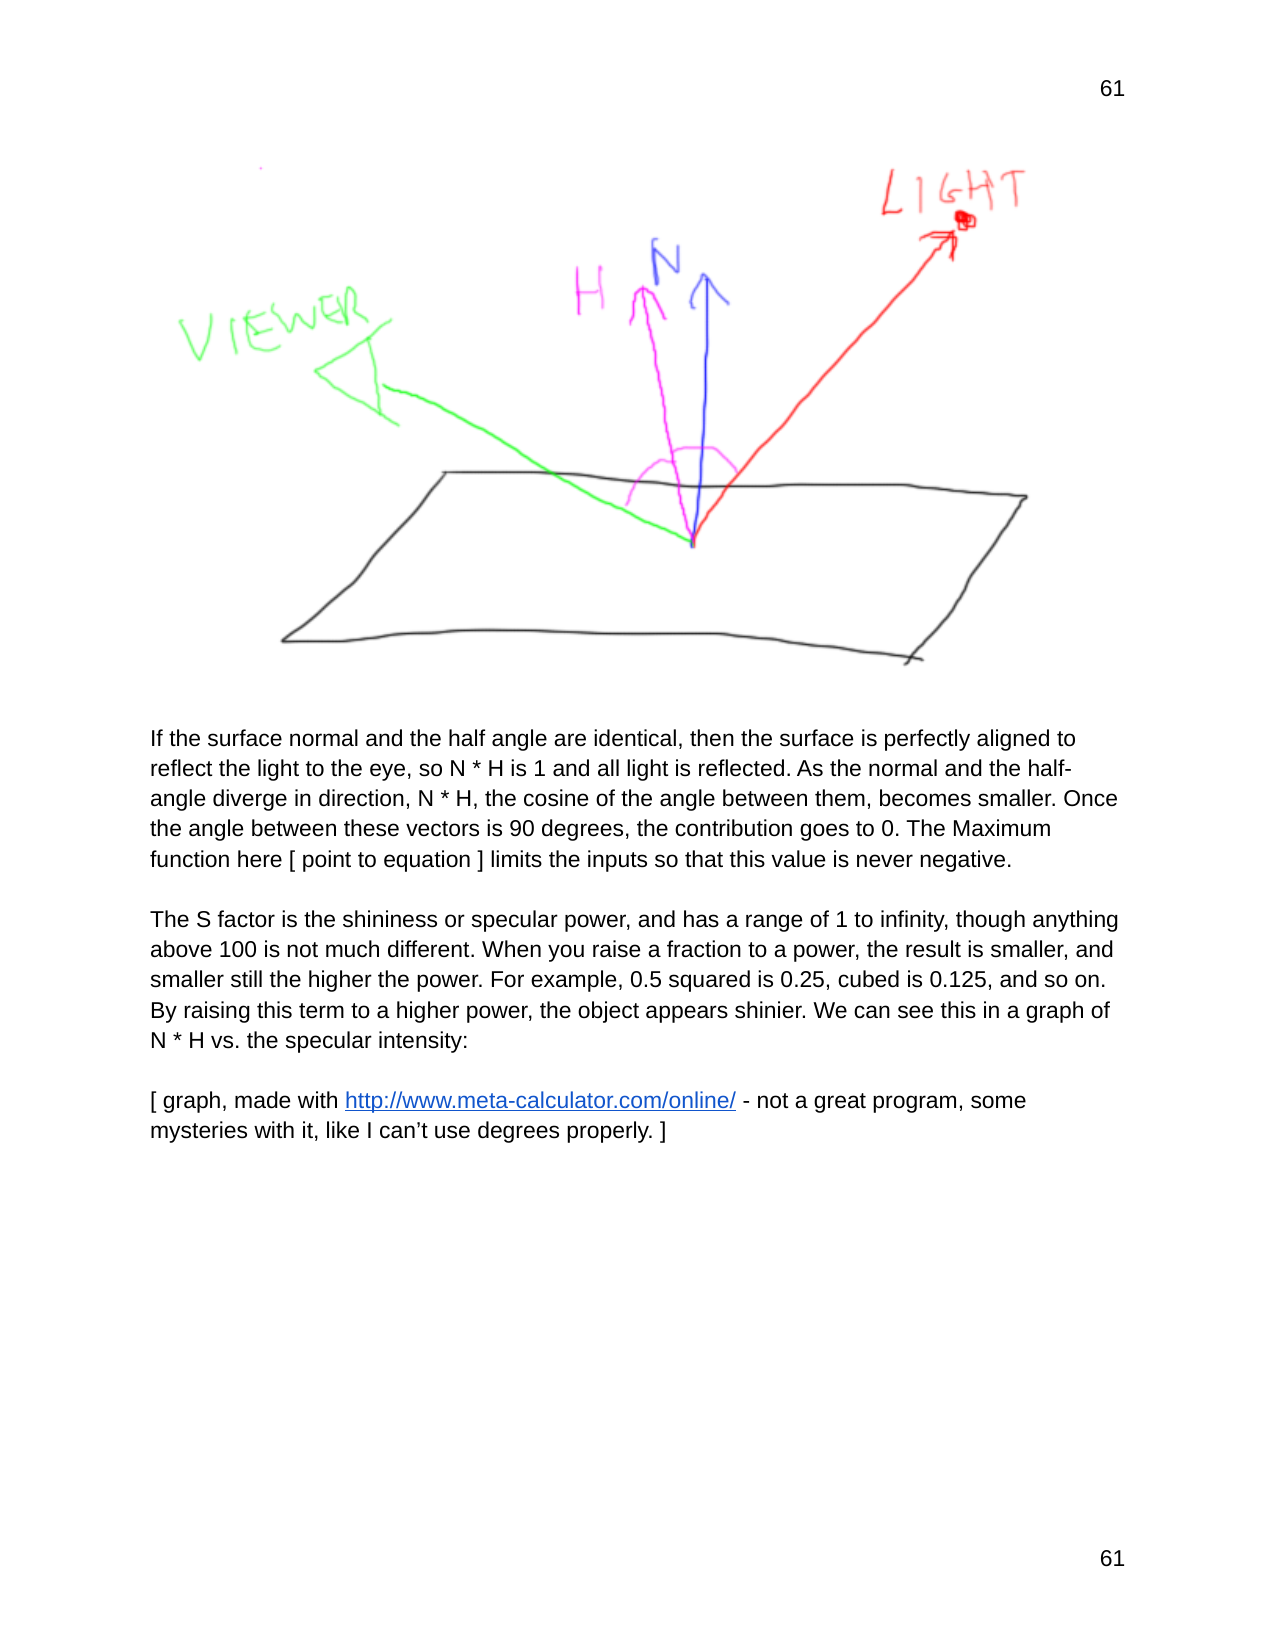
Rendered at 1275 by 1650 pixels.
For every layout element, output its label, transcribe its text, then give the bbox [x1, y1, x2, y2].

picture [168, 150, 1087, 691]
text If the surface normal and the half angle are identical, then the surface is perfectly aligned to reflect the light to the eye, so N * H is 1 and all light is reflected. As the normal and the half-angle diverge in direction, N * H, the cosine of the angle between them, becomes smaller. Once the angle between these vectors is 90 degrees, the contribution goes to 0. The Maximum function here [ point to equation ] limits the inputs so that this value is never negative. [150, 725, 1125, 872]
text The S factor is the shininess or specular power, and has a range of 1 to infinity, though anything above 100 is not much different. When you raise a fraction to a power, the result is smaller, and smaller still the higher the power. For example, 0.5 squared is 0.25, cubed is 0.125, and so on. By raising this term to a higher power, the object appears shinier. We can see this in a graph of N * H vs. the specular intensity: [150, 906, 1125, 1053]
text [ graph, made with http://www.meta-calculator.com/online/ - not a great program, some mysteries with it, like I can’t use degrees properly. ] [150, 1087, 1125, 1144]
